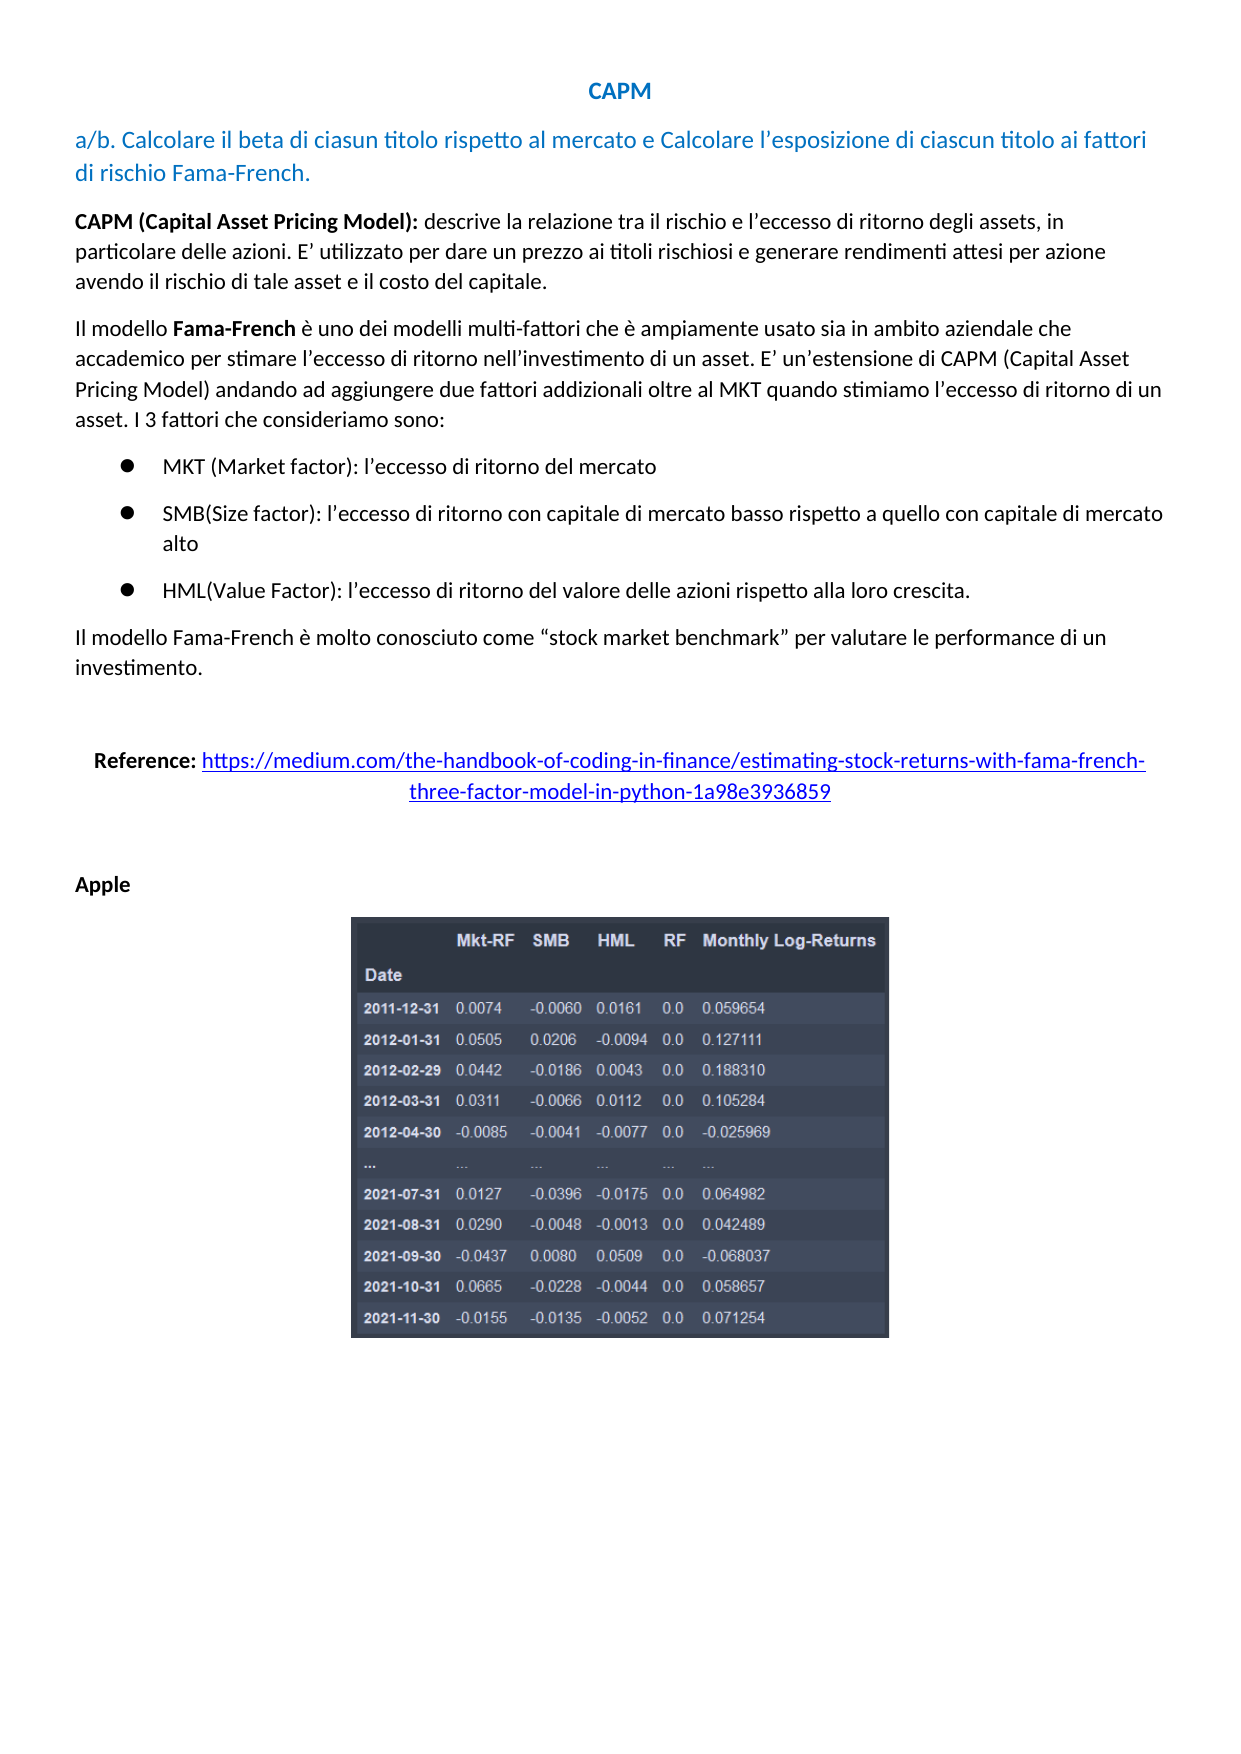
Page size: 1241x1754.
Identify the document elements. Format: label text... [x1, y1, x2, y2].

list Reference: https://medium.com/the-handbook-of-coding-in-finance/estimating-stock-returns-with-fama-french-three-factor-model-in-python-1a98e3936859 [75, 747, 1165, 805]
picture [351, 917, 890, 1338]
list SMB(Size factor): l’eccesso di ritorno con capitale di mercato basso rispetto a quello con capitale di mercato alto [119, 499, 1165, 557]
list HML(Value Factor): l’eccesso di ritorno del valore delle azioni rispetto alla loro crescita. [119, 576, 1165, 604]
list MKT (Market factor): l’eccesso di ritorno del mercato [119, 452, 1165, 480]
list Apple [75, 871, 1165, 899]
list CAPM [75, 75, 1165, 106]
list CAPM (Capital Asset Pricing Model): descrive la relazione tra il rischio e l’eccesso di ritorno degli assets, in particolare delle azioni. E’ utilizzato per dare un prezzo ai titoli rischiosi e generare rendimenti attesi per azione avendo il rischio di tale asset e il costo del capitale. [75, 207, 1165, 296]
list Il modello Fama-French è molto conosciuto come “stock market benchmark” per valutare le performance di un investimento. [75, 623, 1165, 681]
list Il modello Fama-French è uno dei modelli multi-fattori che è ampiamente usato sia in ambito aziendale che accademico per stimare l’eccesso di ritorno nell’investimento di un asset. E’ un’estensione di CAPM (Capital Asset Pricing Model) andando ad aggiungere due fattori addizionali oltre al MKT quando stimiamo l’eccesso di ritorno di un asset. I 3 fattori che consideriamo sono: [75, 314, 1165, 433]
list a/b. Calcolare il beta di ciasun titolo rispetto al mercato e Calcolare l’esposizione di ciascun titolo ai fattori di rischio Fama-French. [75, 124, 1165, 188]
